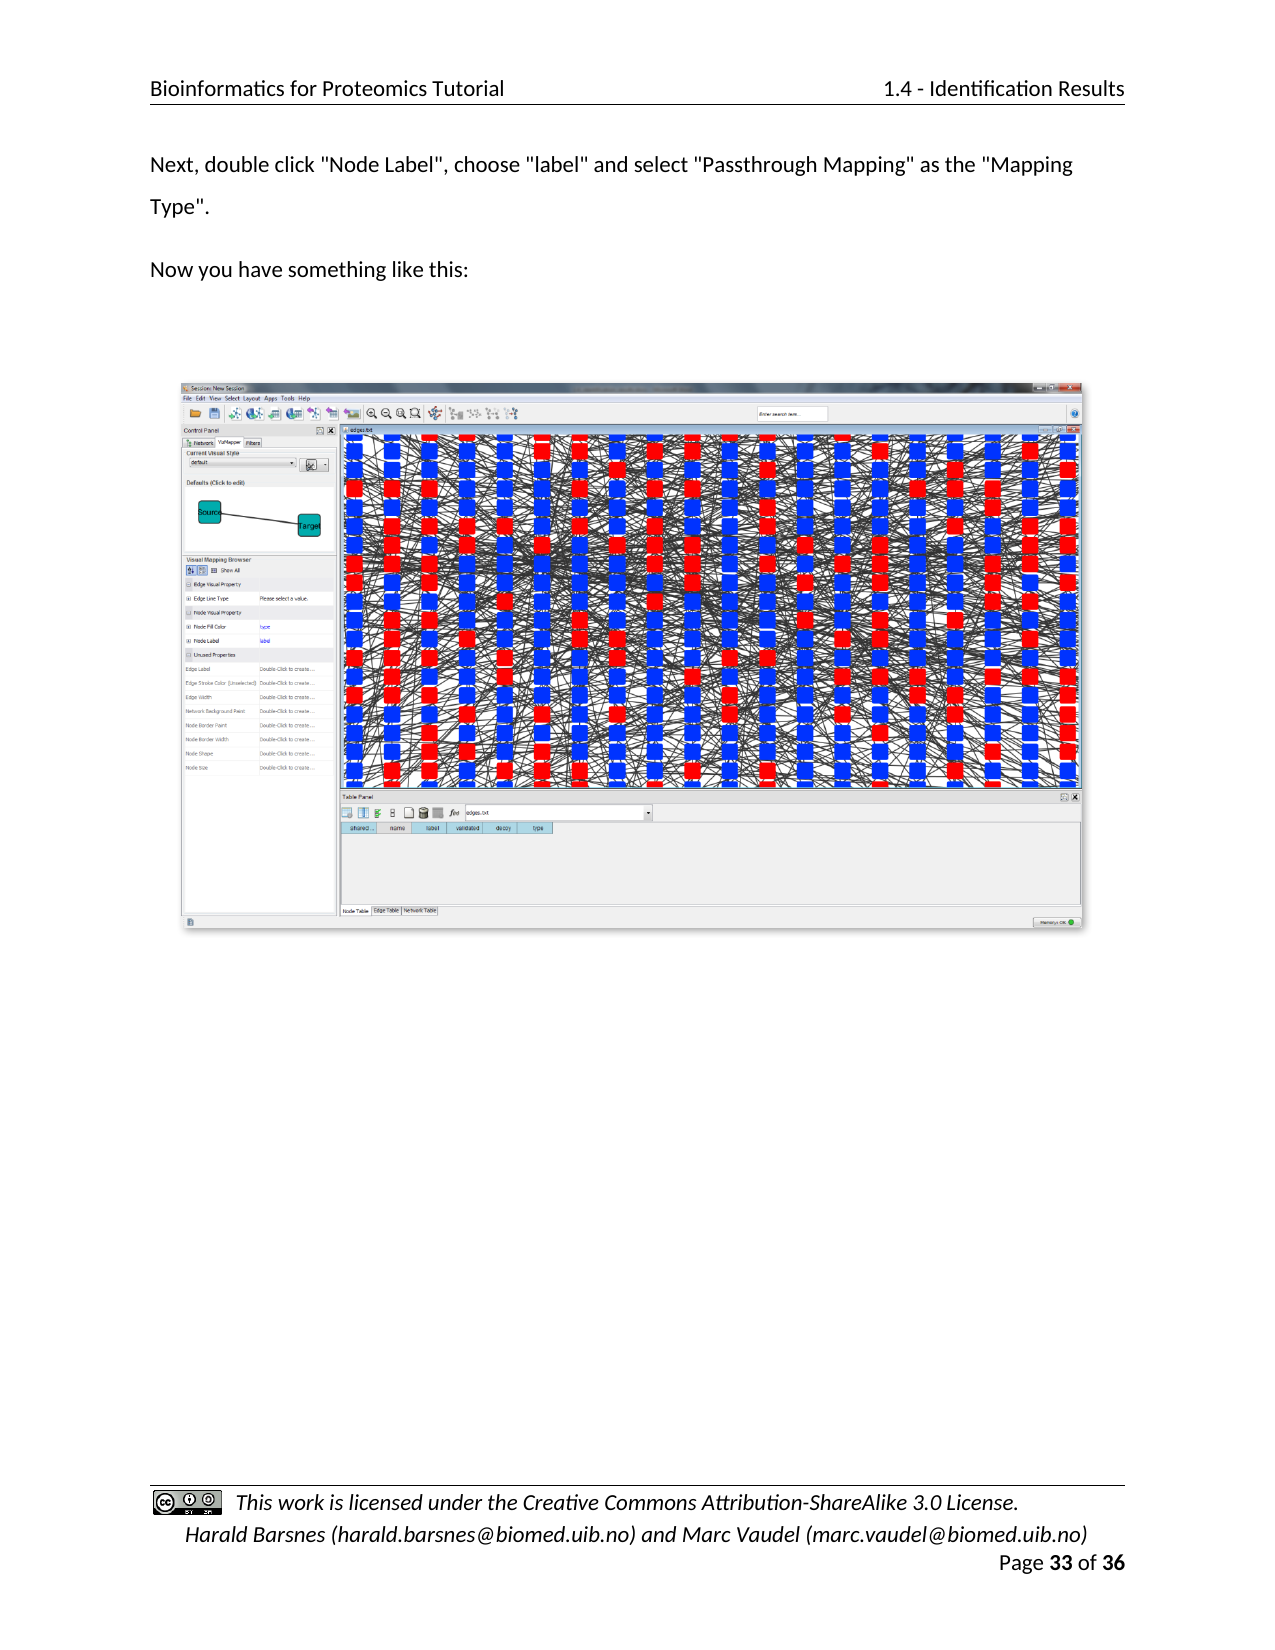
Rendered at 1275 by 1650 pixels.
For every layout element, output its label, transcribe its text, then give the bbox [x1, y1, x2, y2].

picture [181, 383, 1082, 928]
text Next, double click "Node Label", choose "label" and select "Passthrough Mapping" as the "Mapping Type". [150, 150, 1125, 220]
picture [153, 1490, 222, 1515]
text Now you have something like this: [150, 255, 1125, 283]
